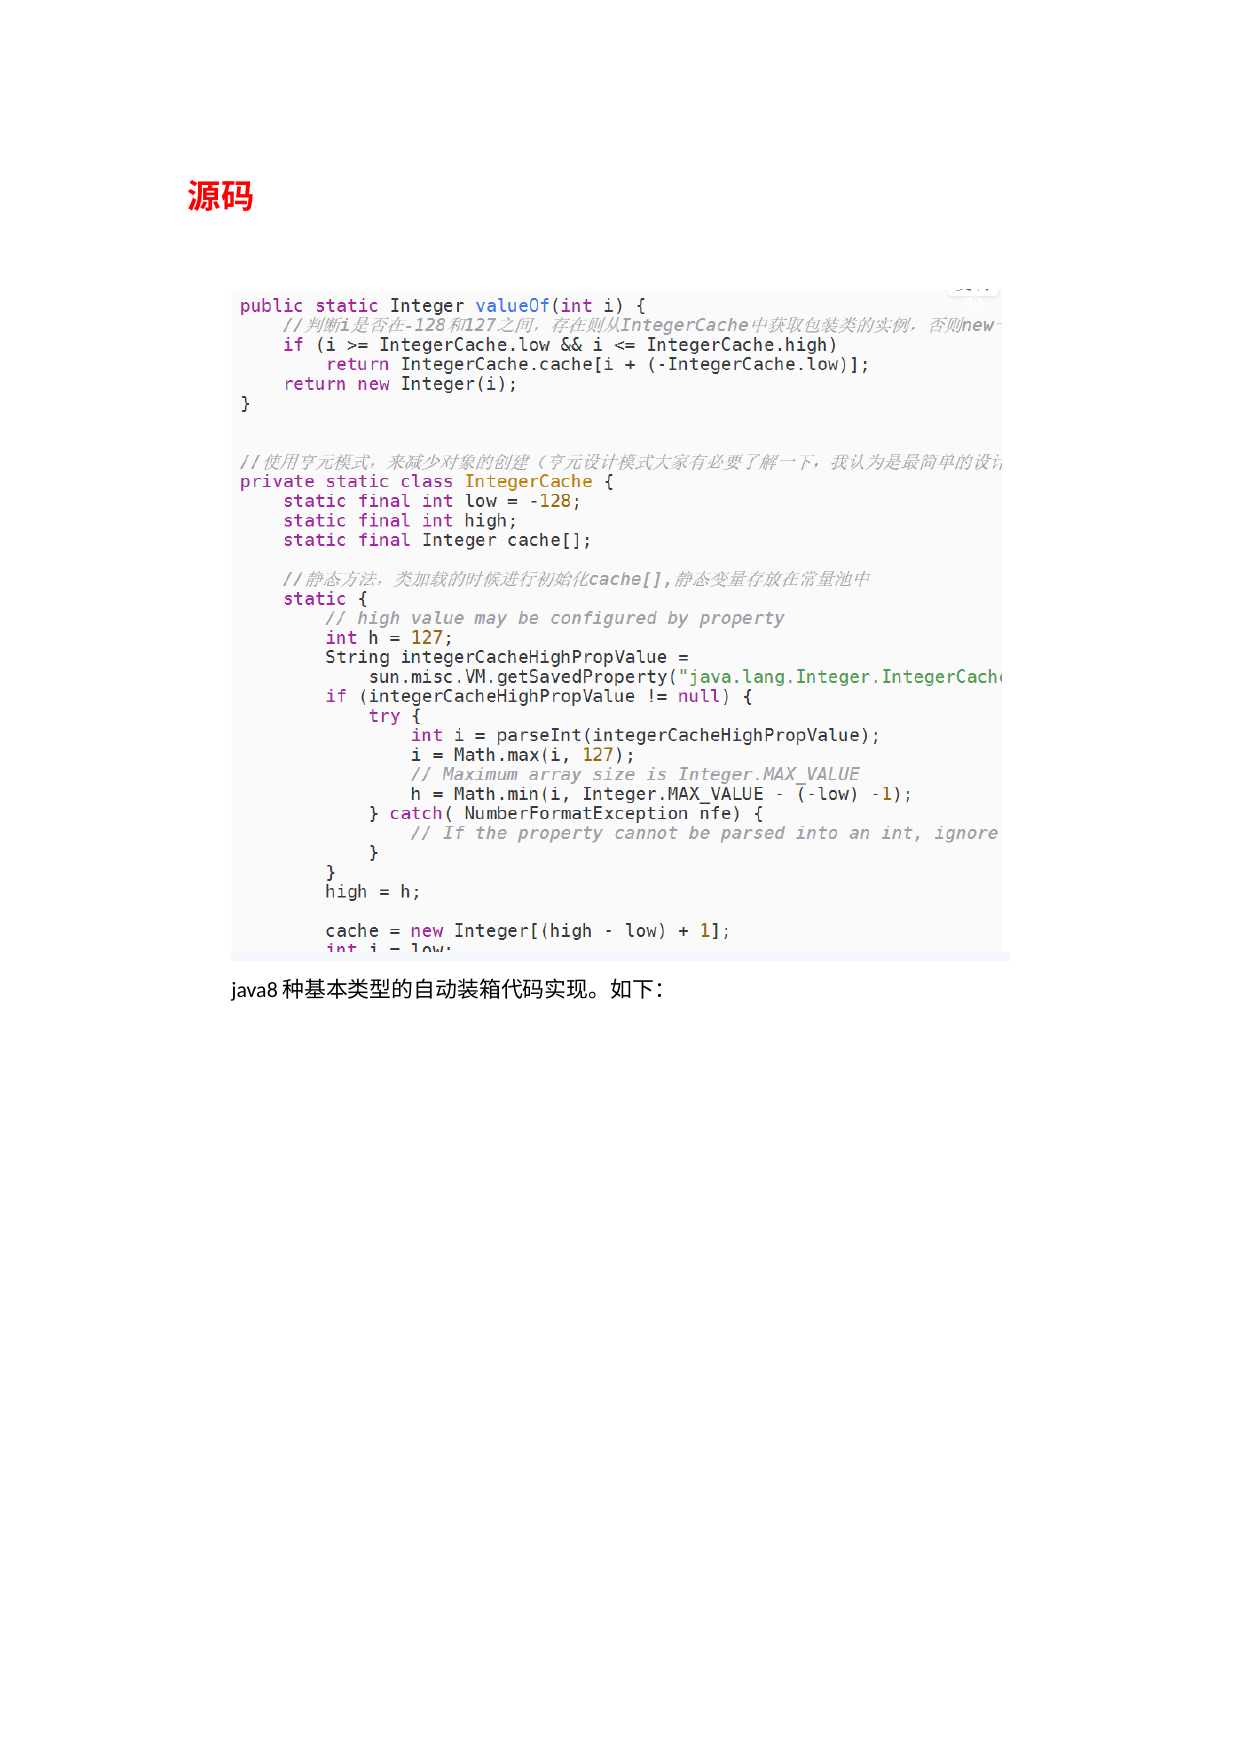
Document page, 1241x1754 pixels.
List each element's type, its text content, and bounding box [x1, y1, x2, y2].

text java8种基本类型的自动装箱代码实现。如下： [209, 972, 1053, 1004]
subtitle 源码 [187, 162, 1053, 227]
picture [231, 289, 1010, 961]
